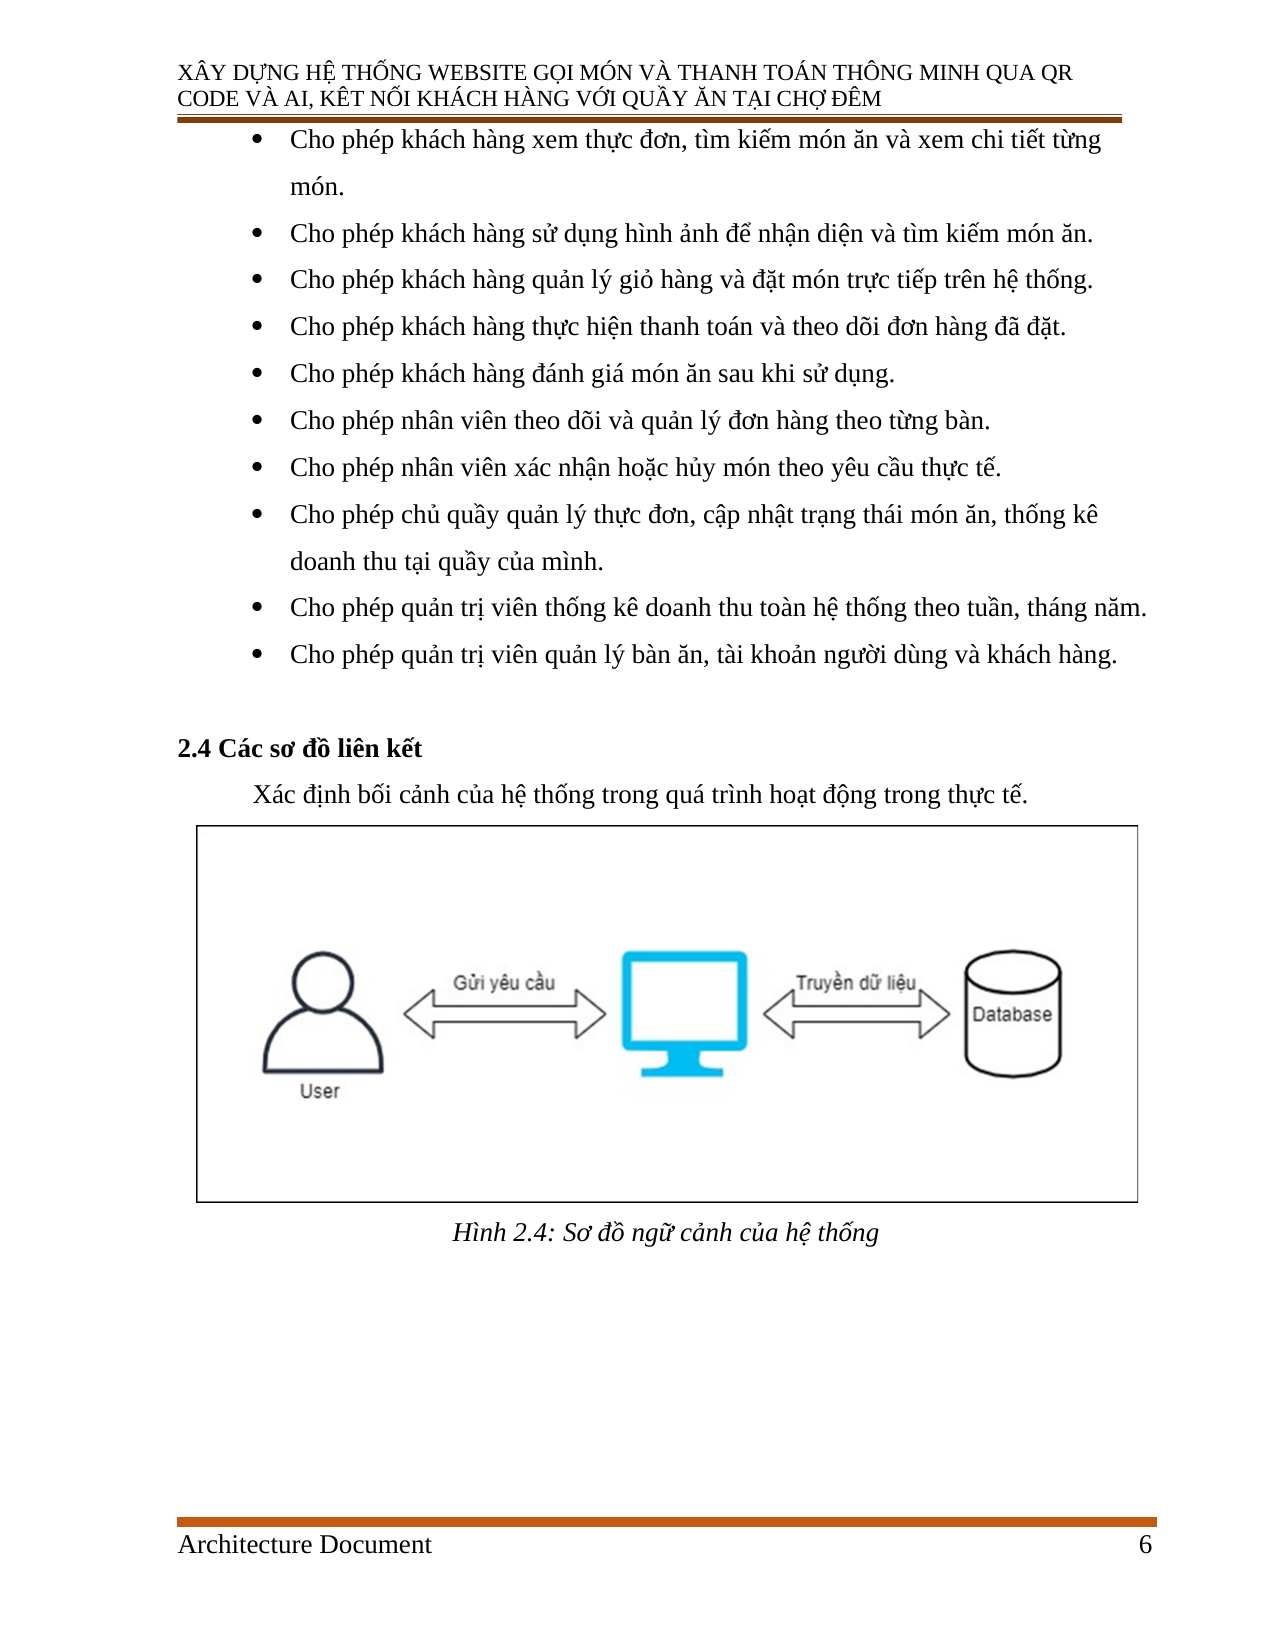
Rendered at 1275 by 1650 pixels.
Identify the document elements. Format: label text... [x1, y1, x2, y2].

list Cho phép khách hàng quản lý giỏ hàng và đặt món trực tiếp trên hệ thống. [252, 263, 1157, 295]
list Cho phép khách hàng thực hiện thanh toán và theo dõi đơn hàng đã đặt. [252, 310, 1157, 342]
list Cho phép nhân viên xác nhận hoặc hủy món theo yêu cầu thực tế. [252, 451, 1157, 482]
list Cho phép nhân viên theo dõi và quản lý đơn hàng theo từng bàn. [252, 404, 1157, 435]
list Cho phép chủ quầy quản lý thực đơn, cập nhật trạng thái món ăn, thống kê doanh thu tại quầy của mình. [252, 498, 1157, 576]
list Cho phép quản trị viên thống kê doanh thu toàn hệ thống theo tuần, tháng năm. [252, 591, 1157, 623]
picture [196, 825, 1139, 1203]
subtitle 2.4 Các sơ đồ liên kết [177, 732, 1157, 763]
list Cho phép khách hàng xem thực đơn, tìm kiếm món ăn và xem chi tiết từng món. [252, 123, 1157, 201]
text Xác định bối cảnh của hệ thống trong quá trình hoạt động trong thực tế. [177, 778, 1157, 809]
list Cho phép khách hàng sử dụng hình ảnh để nhận diện và tìm kiếm món ăn. [252, 217, 1157, 248]
list Cho phép quản trị viên quản lý bàn ăn, tài khoản người dùng và khách hàng. [252, 638, 1157, 669]
text Hình 2.4: Sơ đồ ngữ cảnh của hệ thống [177, 1216, 1157, 1247]
list Cho phép khách hàng đánh giá món ăn sau khi sử dụng. [252, 357, 1157, 388]
